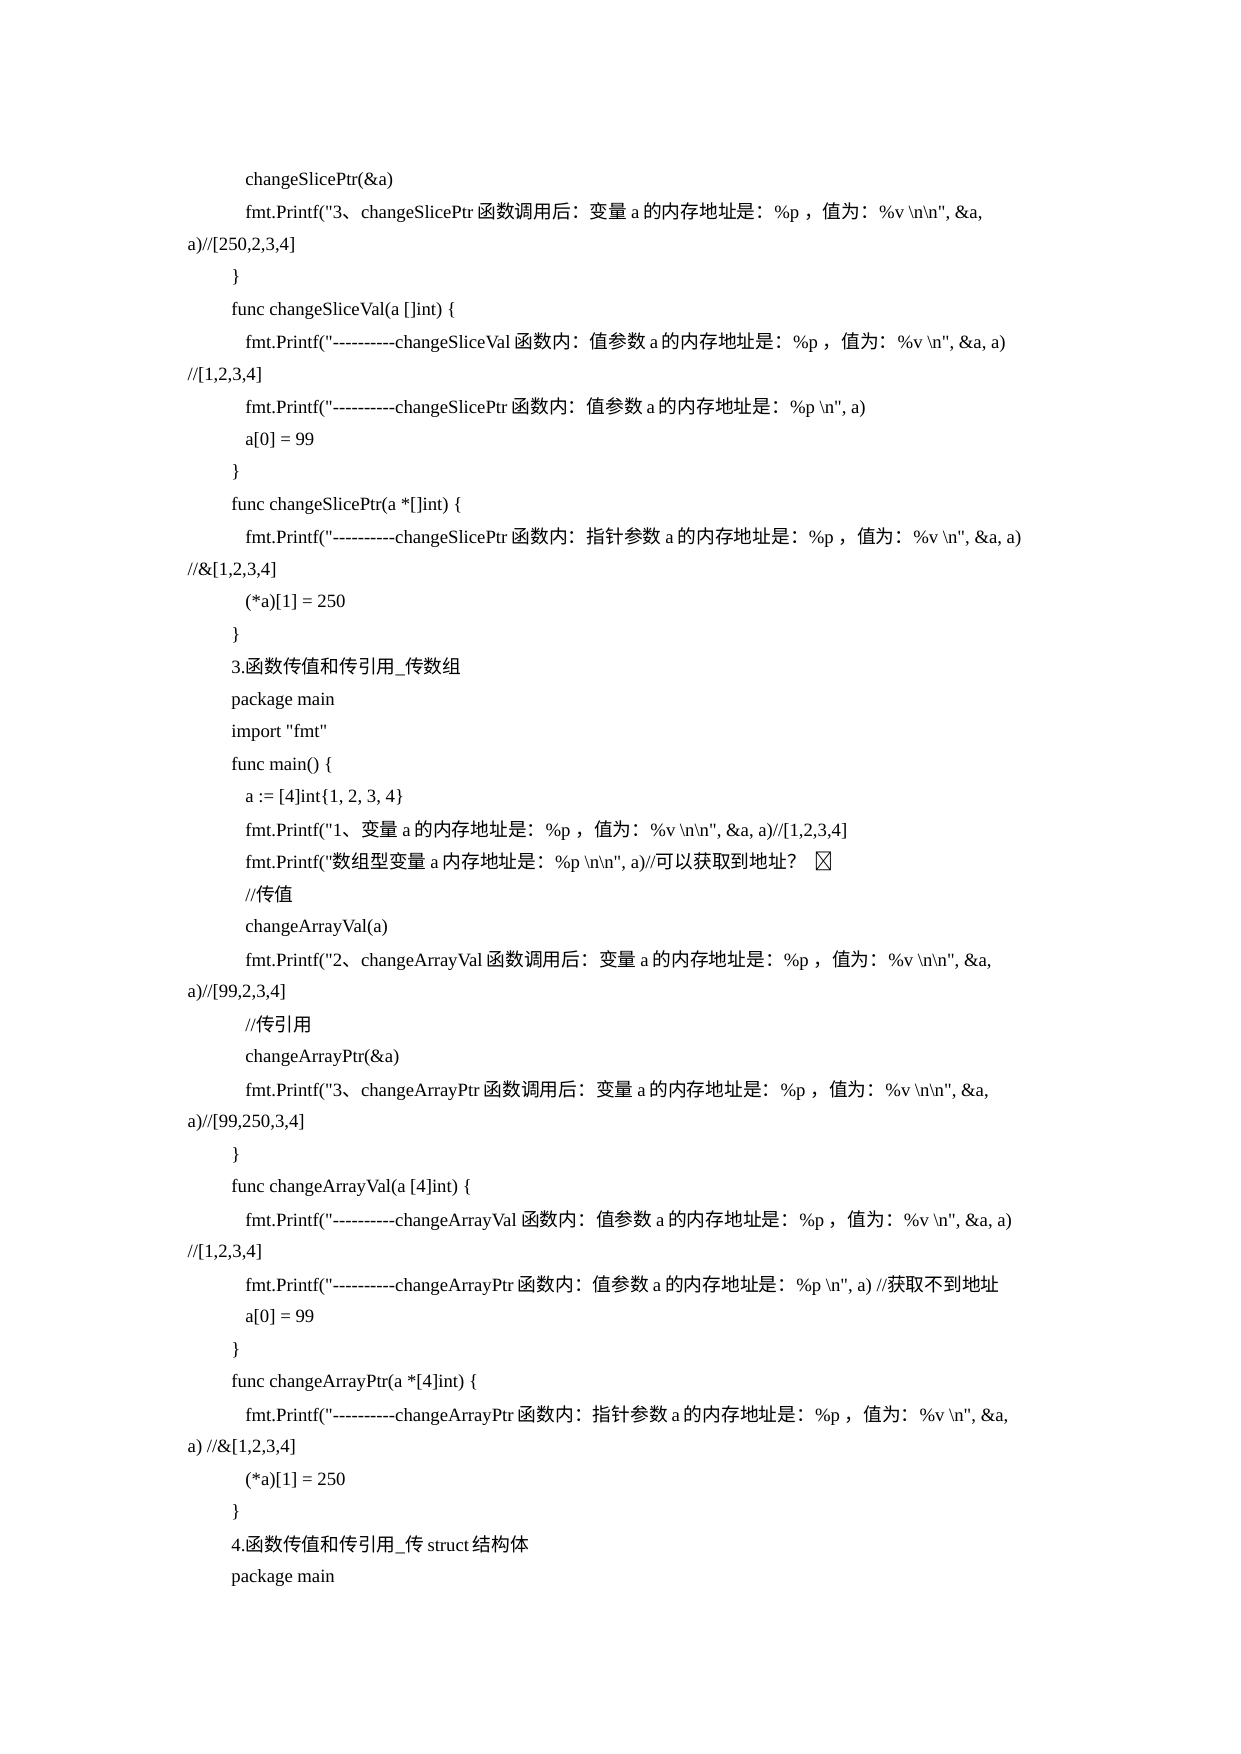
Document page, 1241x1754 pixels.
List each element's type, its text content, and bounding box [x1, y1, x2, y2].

text fmt.Printf("----------changeSliceVal函数内：值参数a的内存地址是：%p ，值为：%v \n", &a, a) //[1,2,3,4] [187, 324, 1053, 389]
text (*a)[1] = 250 [187, 1462, 1053, 1494]
text fmt.Printf("----------changeSlicePtr函数内：值参数a的内存地址是：%p \n", a) [187, 389, 1053, 422]
text changeSlicePtr(&a) [187, 162, 1053, 194]
text } [187, 1332, 1053, 1364]
text func changeSlicePtr(a *[]int) { [187, 487, 1053, 519]
text fmt.Printf("数组型变量a内存地址是：%p \n\n", a)//可以获取到地址？ ❌ [187, 844, 1053, 877]
text fmt.Printf("3、changeArrayPtr函数调用后：变量a的内存地址是：%p ，值为：%v \n\n", &a, a)//[99,250,3,4] ❌ [187, 1072, 1053, 1137]
text fmt.Printf("----------changeArrayVal函数内：值参数a的内存地址是：%p ，值为：%v \n", &a, a) //[1,2,3,4] [187, 1202, 1053, 1267]
text } [187, 617, 1053, 649]
text fmt.Printf("----------changeSlicePtr函数内：指针参数a的内存地址是：%p ，值为：%v \n", &a, a) //&[1,2,3,4] [187, 519, 1053, 584]
text fmt.Printf("----------changeArrayPtr函数内：值参数a的内存地址是：%p \n", a) //获取不到地址 [187, 1267, 1053, 1299]
text changeArrayVal(a) [187, 909, 1053, 942]
text } [187, 1494, 1053, 1527]
text } [187, 454, 1053, 487]
text changeArrayPtr(&a) [187, 1039, 1053, 1072]
text //传引用 [187, 1007, 1053, 1039]
text fmt.Printf("1、变量a的内存地址是：%p ，值为：%v \n\n", &a, a)//[1,2,3,4] [187, 812, 1053, 844]
text func changeArrayVal(a [4]int) { [187, 1169, 1053, 1202]
text func main() { [187, 747, 1053, 779]
text } [187, 1137, 1053, 1169]
text 4.函数传值和传引用_传struct结构体 [187, 1527, 1053, 1559]
text fmt.Printf("3、changeSlicePtr函数调用后：变量a的内存地址是：%p ，值为：%v \n\n", &a, a)//[250,2,3,4] [187, 194, 1053, 259]
text func changeSliceVal(a []int) { [187, 292, 1053, 324]
text a[0] = 99 [187, 422, 1053, 454]
text //传值 [187, 877, 1053, 909]
text (*a)[1] = 250 [187, 584, 1053, 617]
text fmt.Printf("----------changeArrayPtr函数内：指针参数a的内存地址是：%p ，值为：%v \n", &a, a) //&[1,2,3,4] [187, 1397, 1053, 1462]
text a := [4]int{1, 2, 3, 4} [187, 779, 1053, 812]
text import "fmt" [187, 714, 1053, 747]
text package main [187, 682, 1053, 714]
text package main [187, 1559, 1053, 1592]
text fmt.Printf("2、changeArrayVal函数调用后：变量a的内存地址是：%p ，值为：%v \n\n", &a, a)//[99,2,3,4] ❌ [187, 942, 1053, 1007]
text } [187, 259, 1053, 292]
text func changeArrayPtr(a *[4]int) { [187, 1364, 1053, 1397]
text a[0] = 99 [187, 1299, 1053, 1332]
text 3.函数传值和传引用_传数组 [187, 649, 1053, 682]
